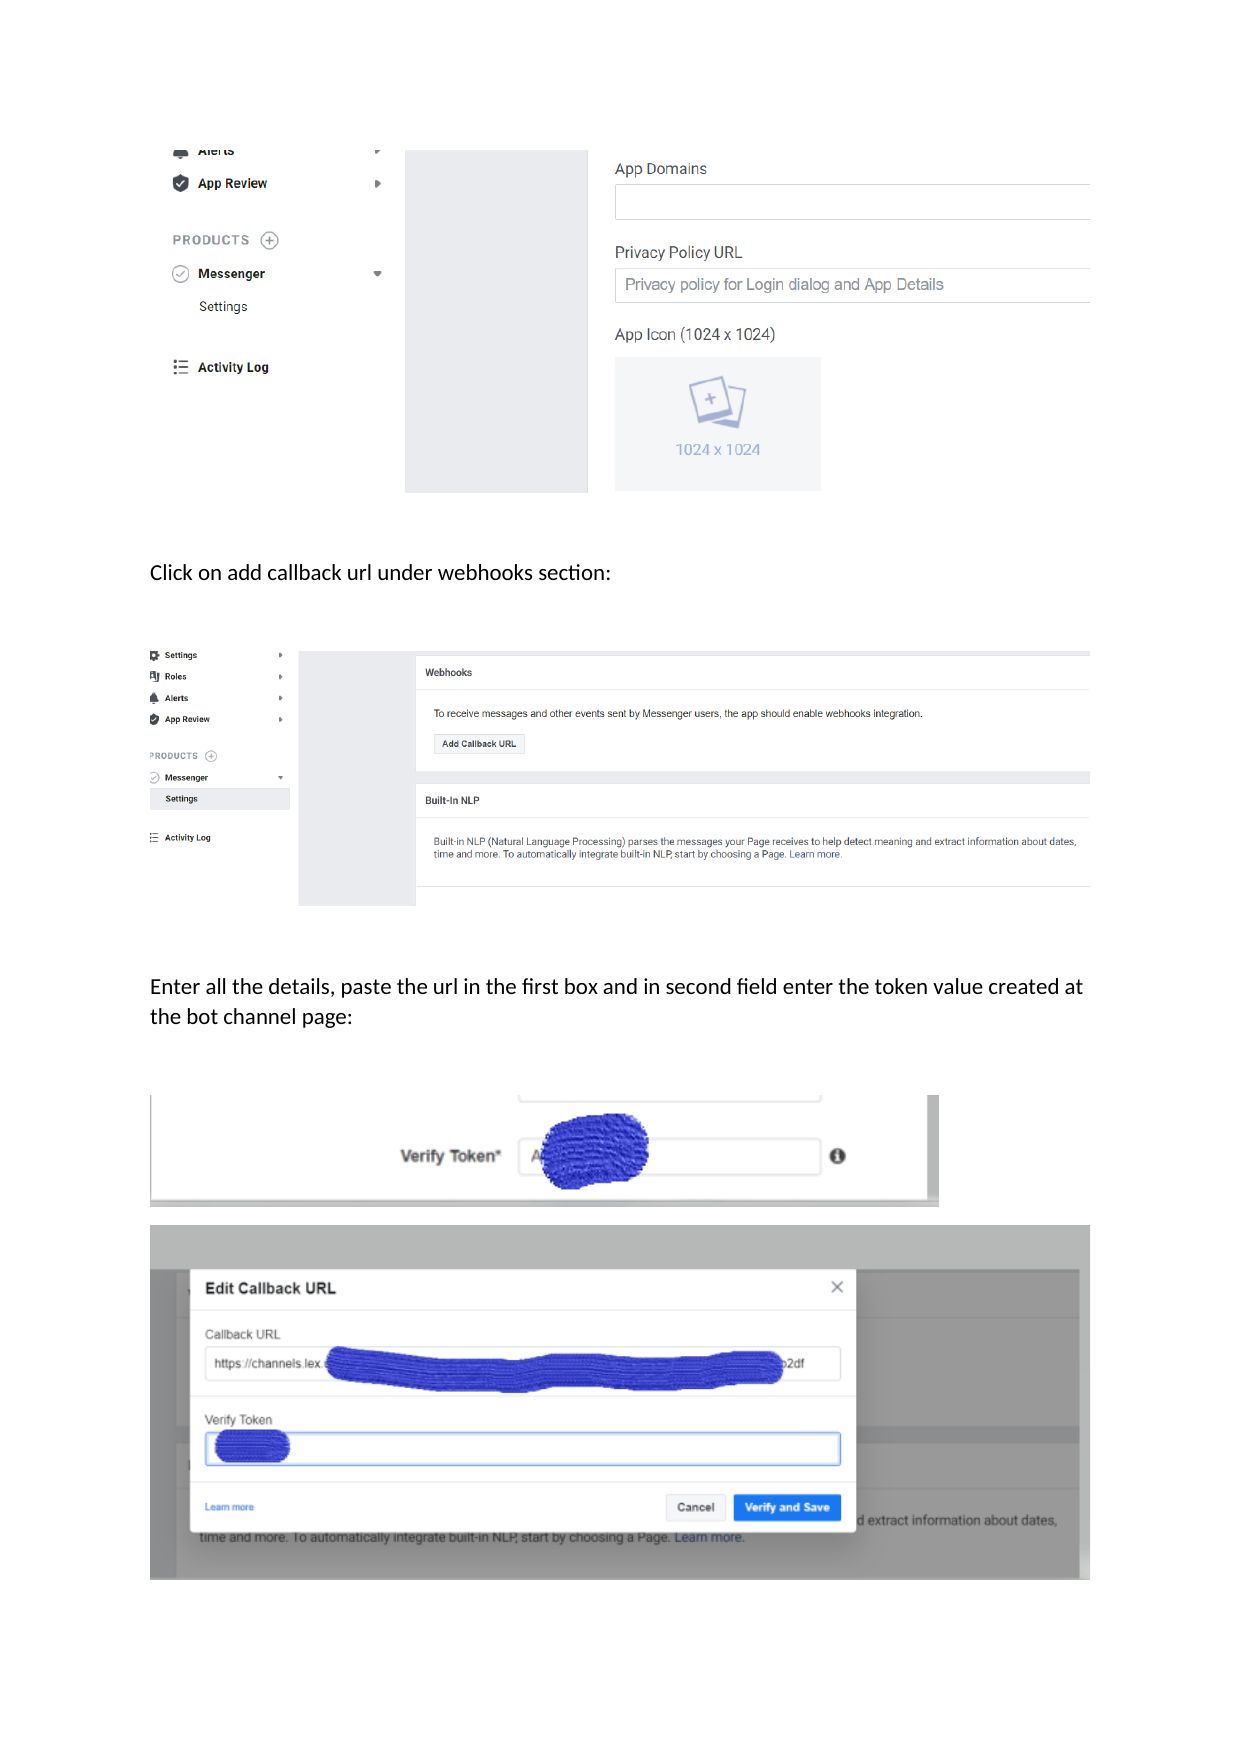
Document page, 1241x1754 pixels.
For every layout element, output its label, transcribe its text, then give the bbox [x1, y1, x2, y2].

picture [150, 1225, 1091, 1580]
text Click on add callback url under webhooks section: [150, 558, 1090, 586]
picture [150, 651, 1091, 906]
picture [150, 150, 1091, 493]
picture [150, 1095, 939, 1207]
text Enter all the details, paste the url in the first box and in second field enter the token value created at the bot channel page: [150, 972, 1090, 1030]
